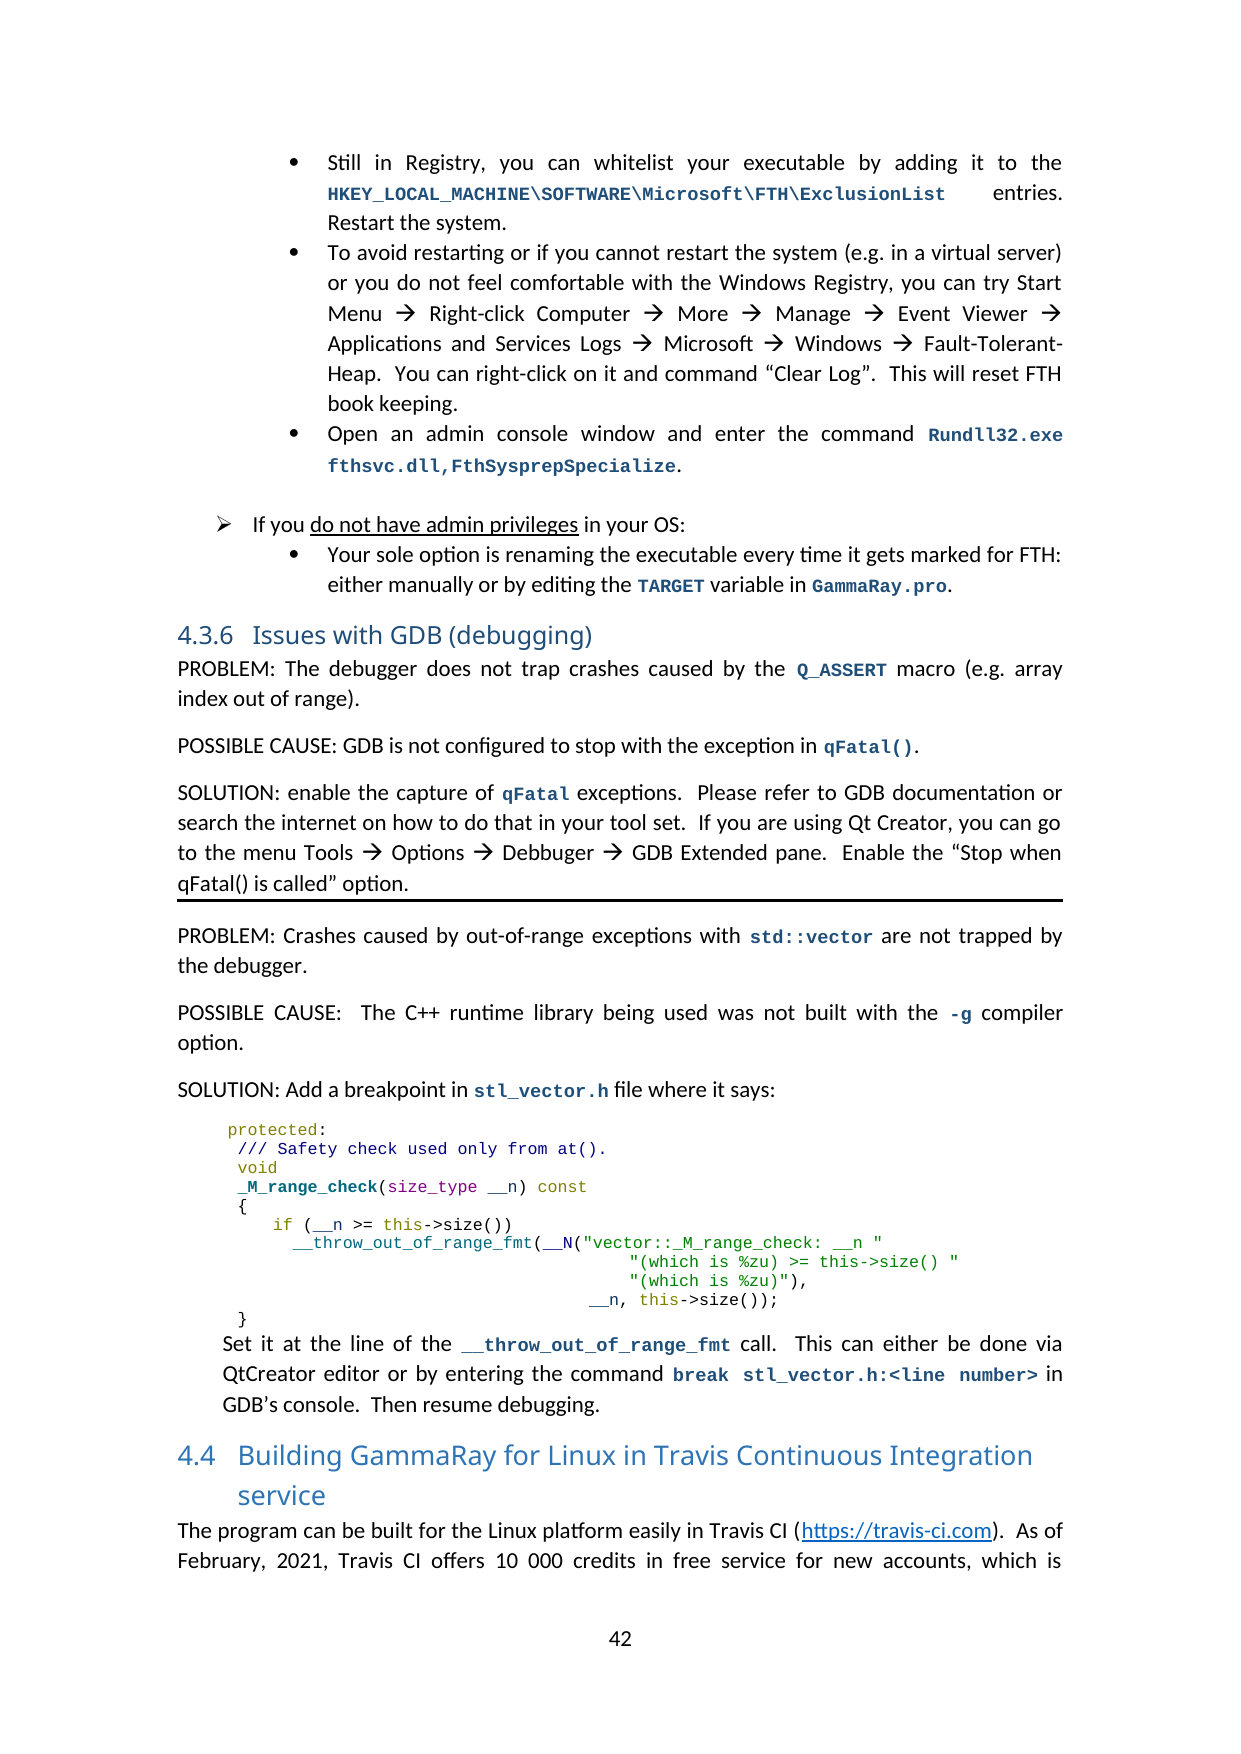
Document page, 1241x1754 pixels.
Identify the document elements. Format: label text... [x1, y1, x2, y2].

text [177, 1516, 1063, 1574]
text { [177, 1197, 1063, 1216]
text POSSIBLE CAUSE: GDB is not configured to stop with the exception in qFatal(). [177, 731, 1063, 759]
list Open an admin console window and enter the command Rundll32.exe fthsvc.dll,FthSysprepSpecialize. [290, 419, 1063, 478]
text "(which is %zu) >= this->size() " [177, 1254, 1063, 1273]
text SOLUTION: Add a breakpoint in stl_vector.h file where it says: [177, 1075, 1063, 1103]
subtitle Issues with GDB (debugging) [177, 617, 1063, 651]
text if (__n >= this->size()) [177, 1216, 1063, 1235]
text Set it at the line of the __throw_out_of_range_fmt call. This can either be done via QtCreator editor or by entering the command break stl_vector.h:<line number> in GDB’s console. Then resume debugging. [222, 1329, 1063, 1418]
text void [177, 1159, 1063, 1178]
text PROBLEM: The debugger does not trap crashes caused by the Q_ASSERT macro (e.g. array index out of range). [177, 654, 1063, 712]
text PROBLEM: Crashes caused by out-of-range exceptions with std::vector are not trapped by the debugger. [177, 921, 1063, 979]
list To avoid restarting or if you cannot restart the system (e.g. in a virtual server) or you do not feel comfortable with the Windows Registry, you can try Start Menu Right-click Computer More Manage Event Viewer Applications and Services Logs Microsoft Windows Fault-Tolerant-Heap. You can right-click on it and command “Clear Log”. This will reset FTH book keeping. [290, 238, 1063, 417]
list If you do not have admin privileges in your OS: [215, 510, 1063, 538]
text POSSIBLE CAUSE: The C++ runtime library being used was not built with the -g compiler option. [177, 998, 1063, 1056]
text __throw_out_of_range_fmt(__N("vector::_M_range_check: __n " [177, 1235, 1063, 1254]
text protected: [177, 1122, 1063, 1141]
text "(which is %zu)"), [177, 1273, 1063, 1292]
list Your sole option is renaming the executable every time it gets marked for FTH: either manually or by editing the TARGET variable in GammaRay.pro. [290, 540, 1063, 598]
subtitle Building GammaRay for Linux in Travis Continuous Integration service [177, 1437, 1063, 1513]
text } [177, 1310, 1063, 1329]
text SOLUTION: enable the capture of qFatal exceptions. Please refer to GDB documentation or search the internet on how to do that in your tool set. If you are using Qt Creator, you can go to the menu Tools Options Debbuger GDB Extended pane. Enable the “Stop when qFatal() is called” option. [177, 778, 1063, 899]
text /// Safety check used only from at(). [177, 1141, 1063, 1159]
list Still in Registry, you can whitelist your executable by adding it to the HKEY_LOCAL_MACHINE\SOFTWARE\Microsoft\FTH\ExclusionList entries. Restart the system. [290, 148, 1063, 236]
text _M_range_check(size_type __n) const [177, 1178, 1063, 1197]
text __n, this->size()); [177, 1292, 1063, 1310]
